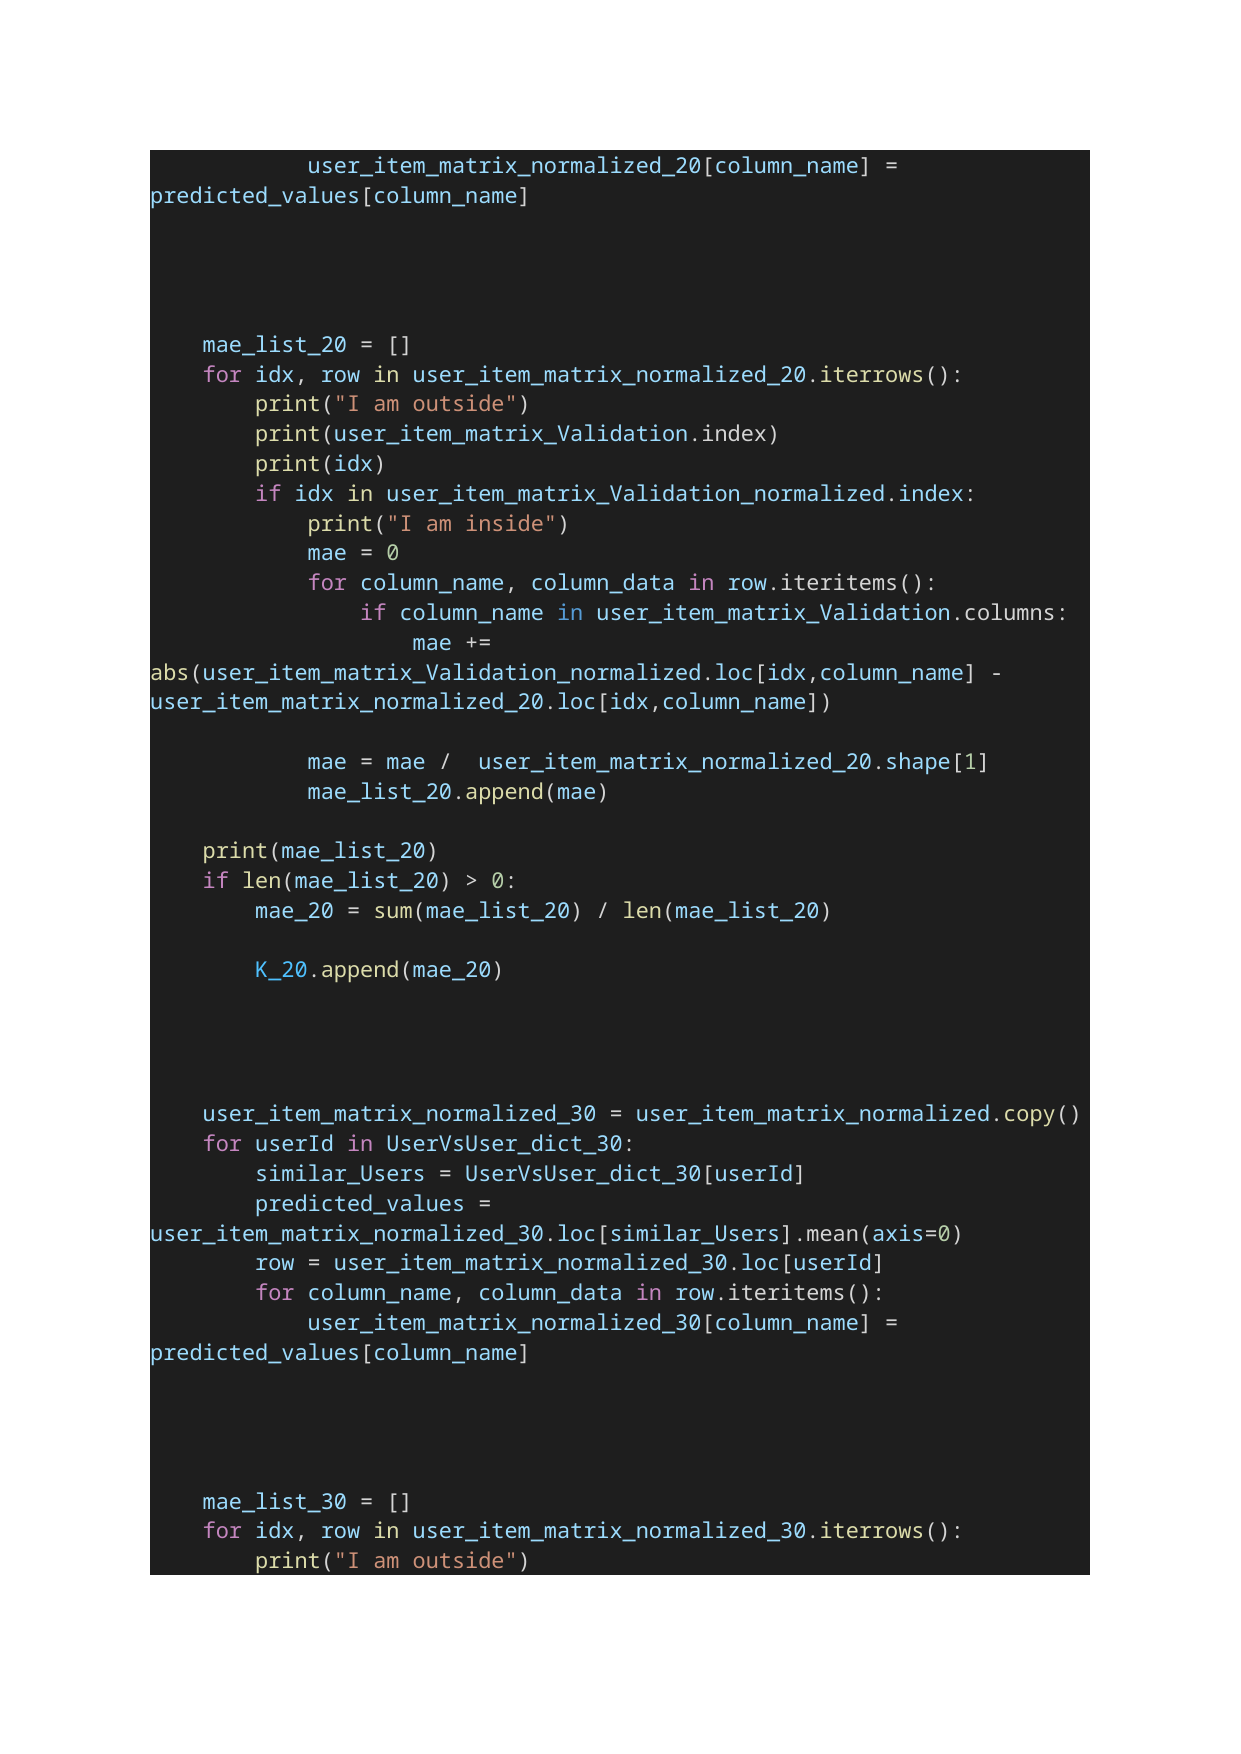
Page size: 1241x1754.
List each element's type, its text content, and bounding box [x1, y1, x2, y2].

text mae_list_20.append(mae) [150, 776, 1090, 805]
text mae = 0 [150, 537, 1090, 567]
text similar_Users = UserVsUser_dict_30[userId] [150, 1158, 1090, 1188]
text mae_20 = sum(mae_list_20) / len(mae_list_20) [150, 895, 1090, 924]
text predicted_values = user_item_matrix_normalized_30.loc[similar_Users].mean(axis=0) [150, 1188, 1090, 1247]
text mae += abs(user_item_matrix_Validation_normalized.loc[idx,column_name] - user_item_matrix_normalized_20.loc[idx,column_name]) [150, 627, 1090, 716]
text print(user_item_matrix_Validation.index) [150, 418, 1090, 448]
text for column_name, column_data in row.iteritems(): [150, 1277, 1090, 1307]
text if column_name in user_item_matrix_Validation.columns: [150, 597, 1090, 627]
text mae_list_20 = [] [150, 329, 1090, 358]
text for idx, row in user_item_matrix_normalized_20.iterrows(): [150, 358, 1090, 388]
text for column_name, column_data in row.iteritems(): [150, 567, 1090, 597]
text mae = mae / user_item_matrix_normalized_20.shape[1] [150, 746, 1090, 776]
text row = user_item_matrix_normalized_30.loc[userId] [150, 1247, 1090, 1277]
text mae_list_30 = [] [150, 1486, 1090, 1516]
text print("I am inside") [150, 507, 1090, 537]
text for userId in UserVsUser_dict_30: [150, 1128, 1090, 1158]
text if idx in user_item_matrix_Validation_normalized.index: [150, 478, 1090, 507]
text user_item_matrix_normalized_30[column_name] = predicted_values[column_name] [150, 1307, 1090, 1367]
text print(idx) [150, 448, 1090, 478]
text print(mae_list_20) [150, 835, 1090, 865]
text if len(mae_list_20) > 0: [150, 865, 1090, 895]
text K_20.append(mae_20) [150, 954, 1090, 984]
text print("I am outside") [150, 388, 1090, 418]
text print("I am outside") [150, 1545, 1090, 1575]
text user_item_matrix_normalized_30 = user_item_matrix_normalized.copy() [150, 1098, 1090, 1128]
text for idx, row in user_item_matrix_normalized_30.iterrows(): [150, 1516, 1090, 1545]
text user_item_matrix_normalized_20[column_name] = predicted_values[column_name] [150, 150, 1090, 209]
